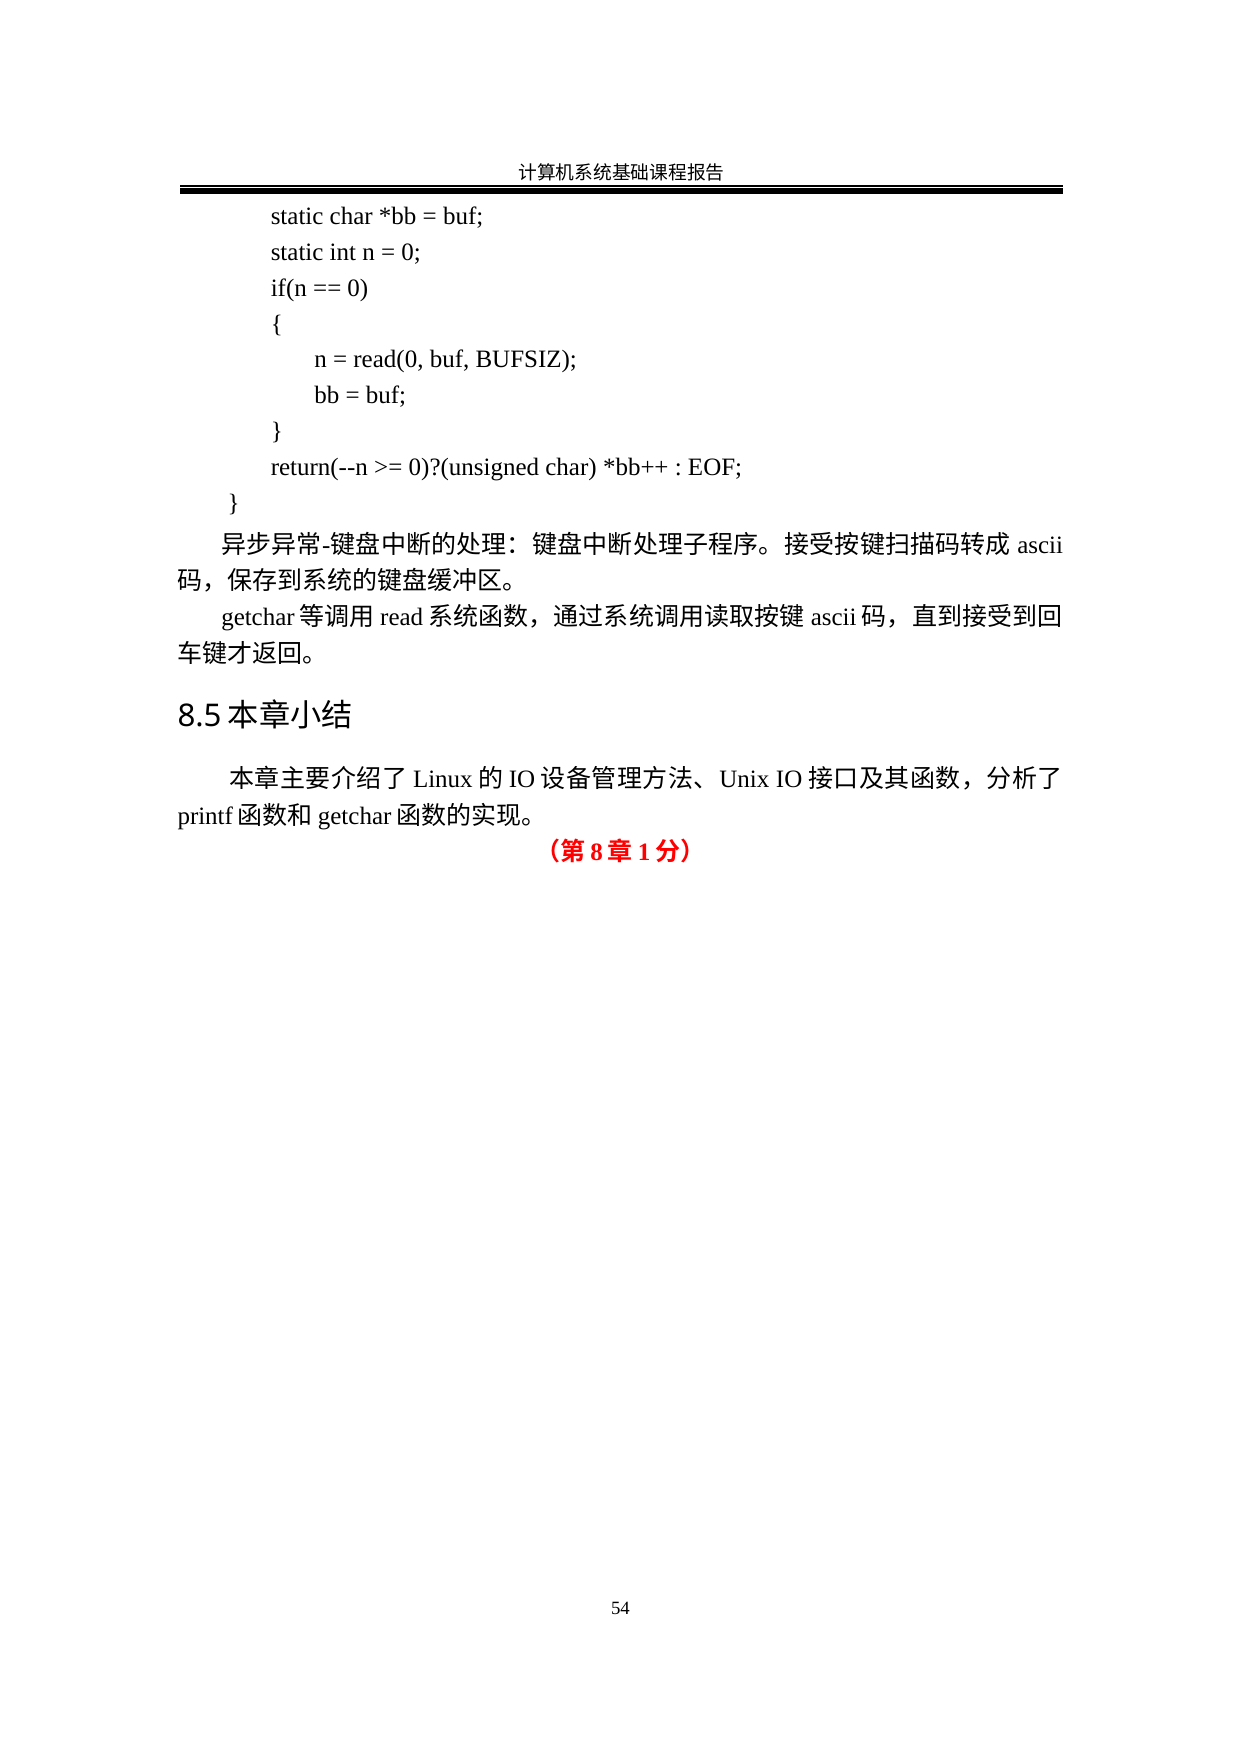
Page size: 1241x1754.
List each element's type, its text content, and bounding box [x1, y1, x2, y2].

text return(--n >= 0)?(unsigned char) *bb++ : EOF; [177, 452, 1063, 481]
subtitle 8.5本章小结 [177, 694, 1063, 734]
text n = read(0, buf, BUFSIZ); [177, 344, 1063, 373]
text 异步异常-键盘中断的处理：键盘中断处理子程序。接受按键扫描码转成ascii码，保存到系统的键盘缓冲区。 [177, 524, 1063, 597]
text getchar等调用read系统函数，通过系统调用读取按键ascii码，直到接受到回车键才返回。 [177, 597, 1063, 669]
text 本章主要介绍了Linux的IO设备管理方法、Unix IO接口及其函数，分析了printf函数和getchar函数的实现。 [177, 759, 1063, 831]
text static char *bb = buf; [177, 201, 1063, 229]
text bb = buf; [177, 381, 1063, 409]
text } [177, 488, 1063, 517]
text } [177, 416, 1063, 445]
text if(n == 0) [177, 273, 1063, 301]
text static int n = 0; [177, 237, 1063, 266]
text （第8章1分） [177, 831, 1063, 868]
text { [177, 309, 1063, 337]
